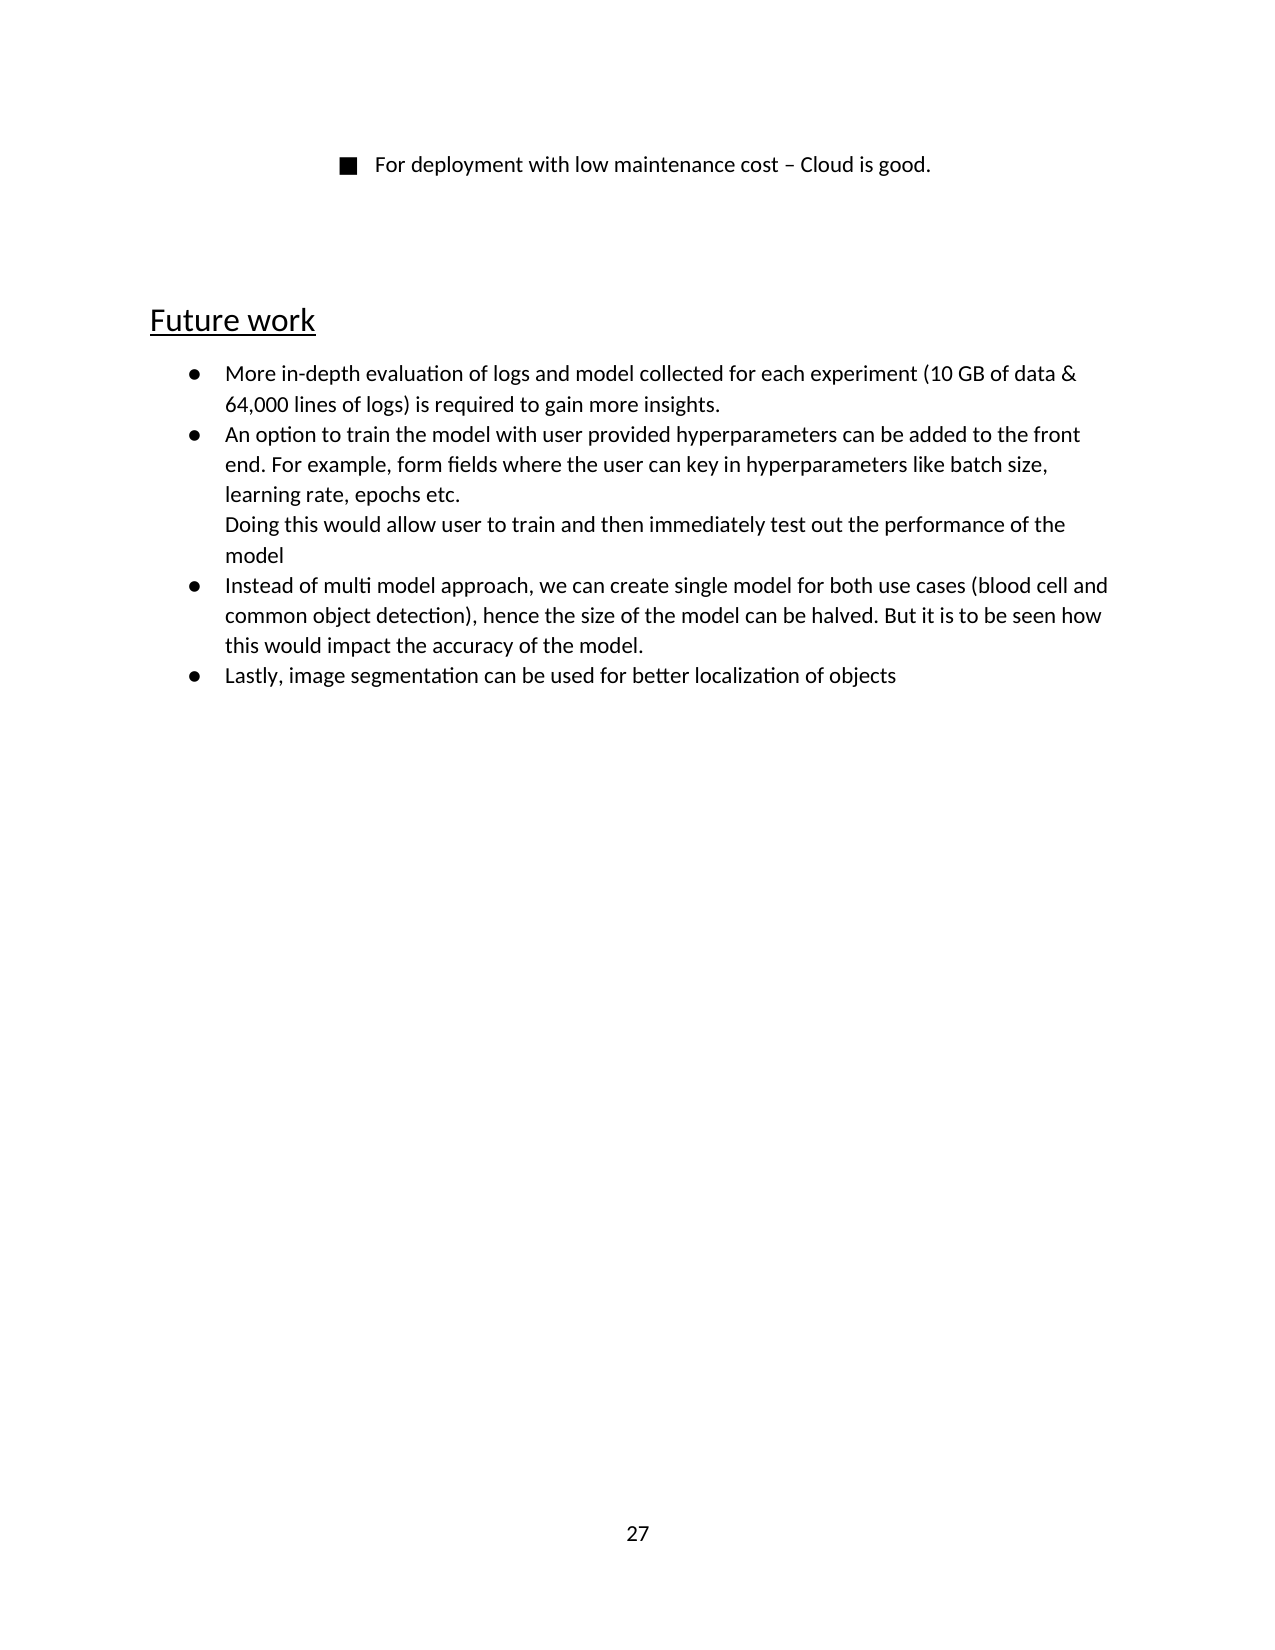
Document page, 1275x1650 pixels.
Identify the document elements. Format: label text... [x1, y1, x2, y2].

list An option to train the model with user provided hyperparameters can be added to the front end. For example, form fields where the user can key in hyperparameters like batch size, learning rate, epochs etc. [187, 420, 1125, 508]
list Instead of multi model approach, we can create single model for both use cases (blood cell and common object detection), hence the size of the model can be halved. But it is to be seen how this would impact the accuracy of the model. [187, 571, 1125, 659]
list For deployment with low maintenance cost – Cloud is good. [337, 150, 1125, 178]
list More in-depth evaluation of logs and model collected for each experiment (10 GB of data & 64,000 lines of logs) is required to gain more insights. [187, 359, 1125, 418]
text Doing this would allow user to train and then immediately test out the performance of the model [225, 511, 1125, 569]
list Lastly, image segmentation can be used for better localization of objects [187, 662, 1125, 689]
text Future work [150, 299, 1125, 339]
